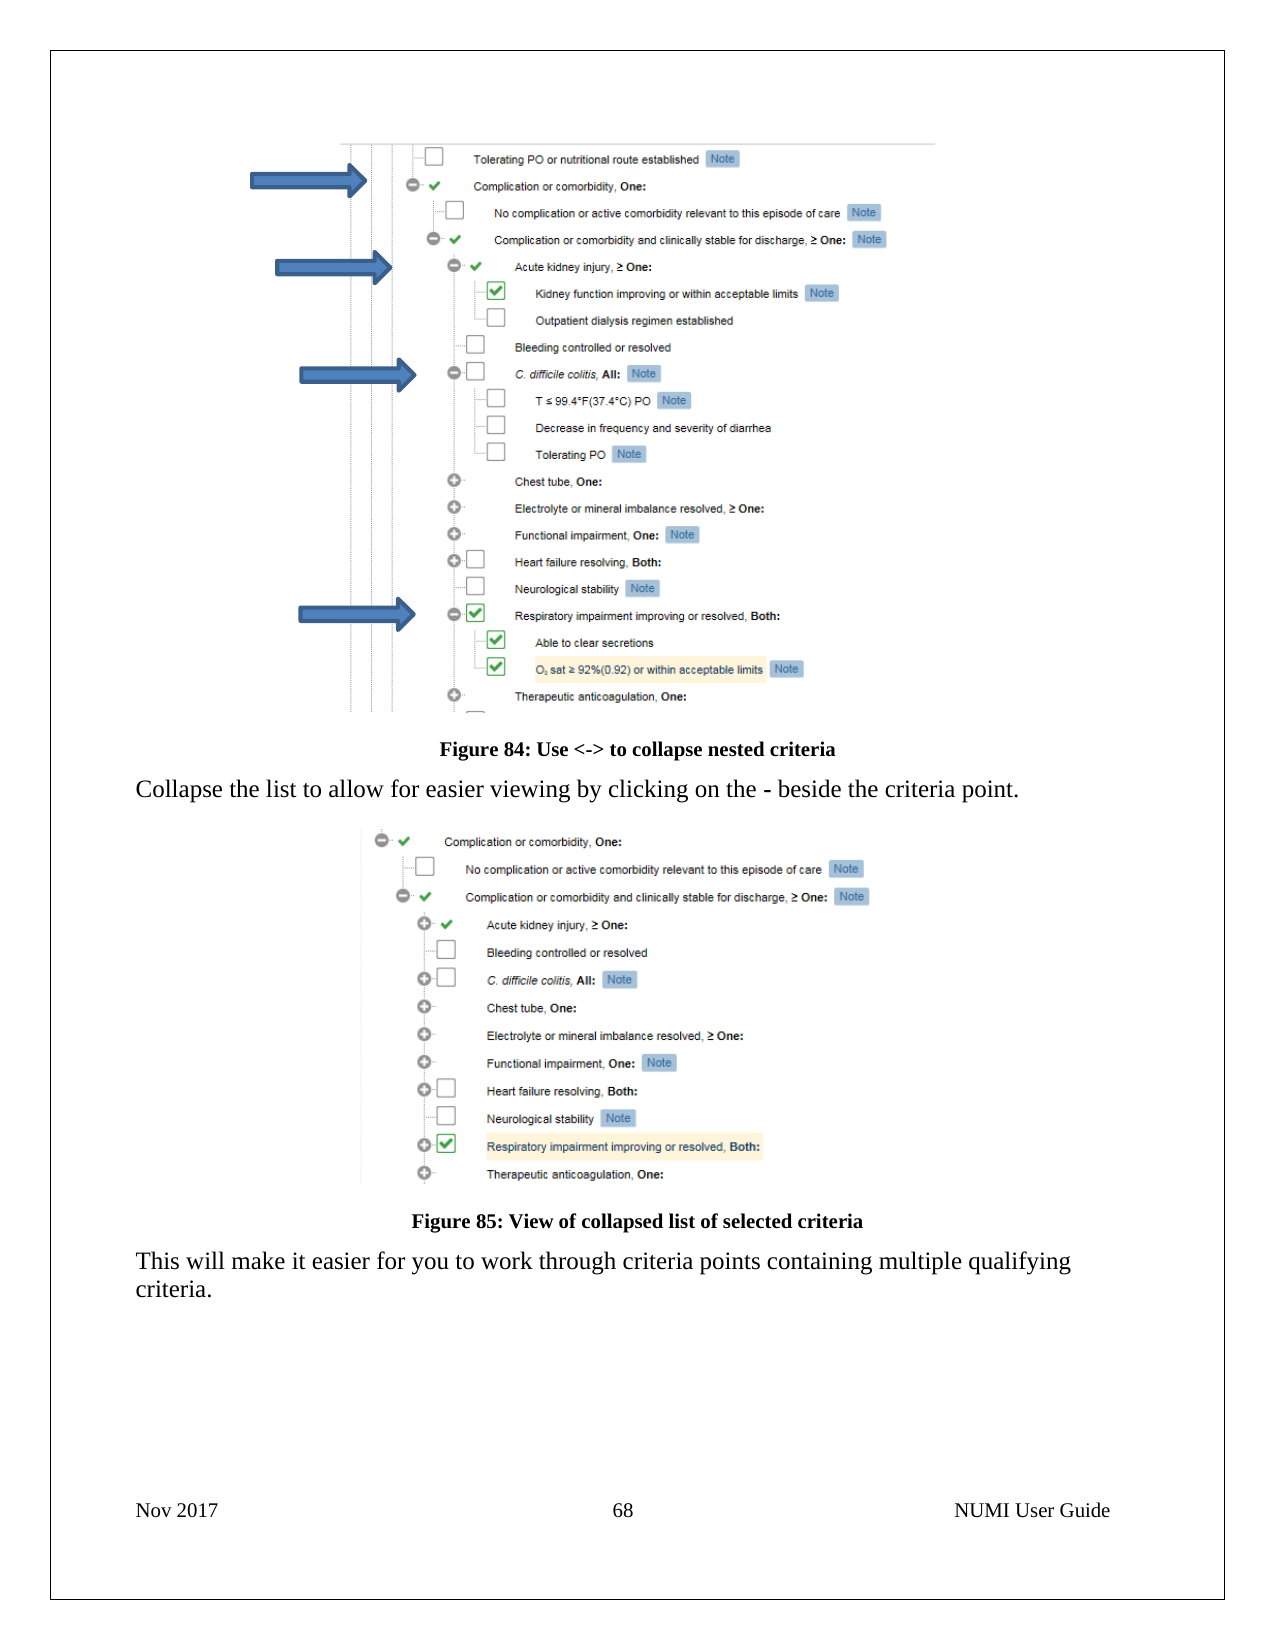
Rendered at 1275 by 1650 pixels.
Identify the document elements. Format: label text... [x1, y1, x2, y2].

text Figure : View of collapsed list of selected criteria [135, 1209, 1139, 1233]
text Figure : Use <-> to collapse nested criteria [135, 737, 1139, 761]
picture [339, 143, 936, 713]
text This will make it easier for you to work through criteria points containing multiple qualifying criteria. [135, 1246, 1139, 1303]
picture [360, 828, 915, 1185]
text Collapse the list to allow for easier viewing by clicking on the - beside the criteria point. [135, 774, 1139, 803]
